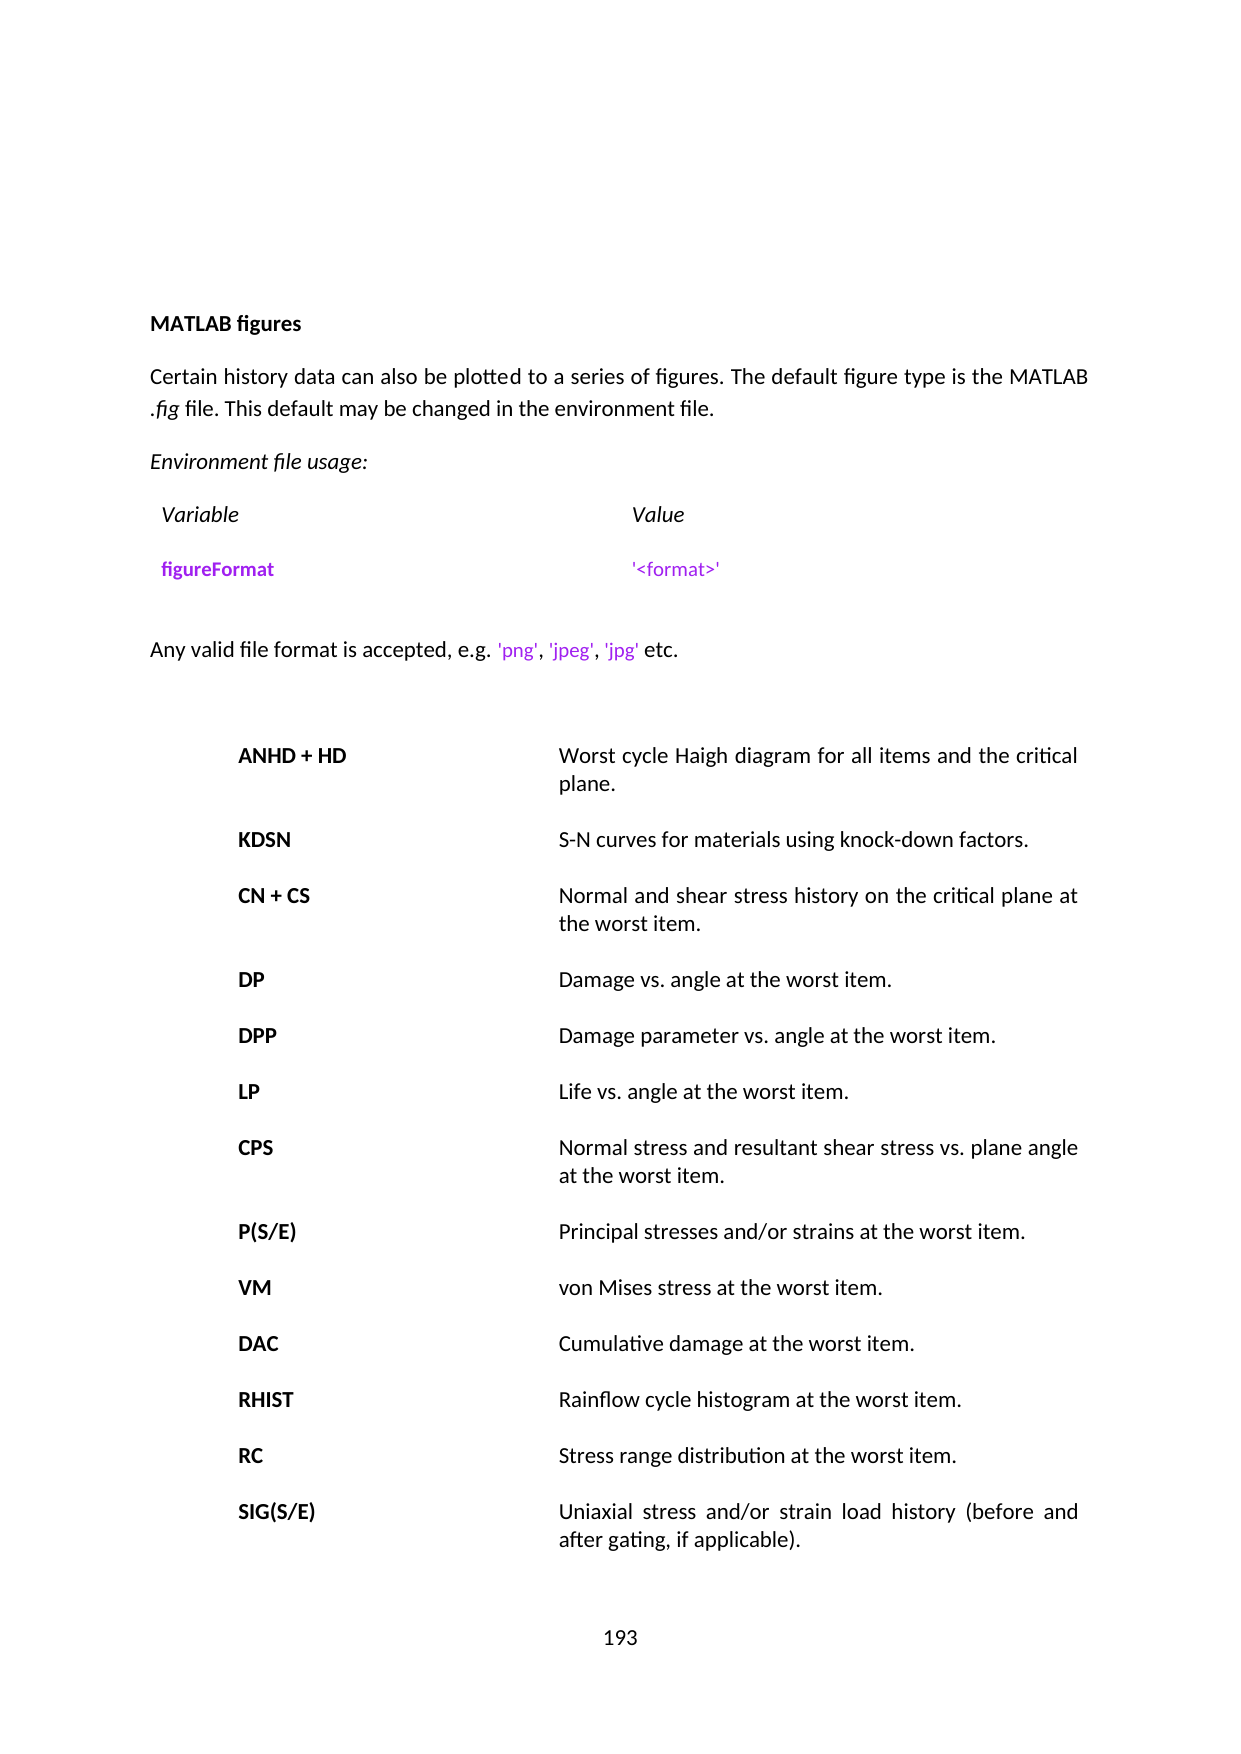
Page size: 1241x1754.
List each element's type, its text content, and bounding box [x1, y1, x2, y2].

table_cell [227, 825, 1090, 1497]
text Environment file usage: [150, 447, 1090, 475]
text Certain history data can also be plotted to a series of figures. The default figure type is the MATLAB .fig file. This default may be changed in the environment file. [150, 362, 1090, 422]
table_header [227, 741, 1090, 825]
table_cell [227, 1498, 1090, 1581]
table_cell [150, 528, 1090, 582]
text Any valid file format is accepted, e.g. 'png', 'jpeg', 'jpg' etc. [150, 635, 1090, 663]
text MATLAB figures [150, 309, 1090, 337]
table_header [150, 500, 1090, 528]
